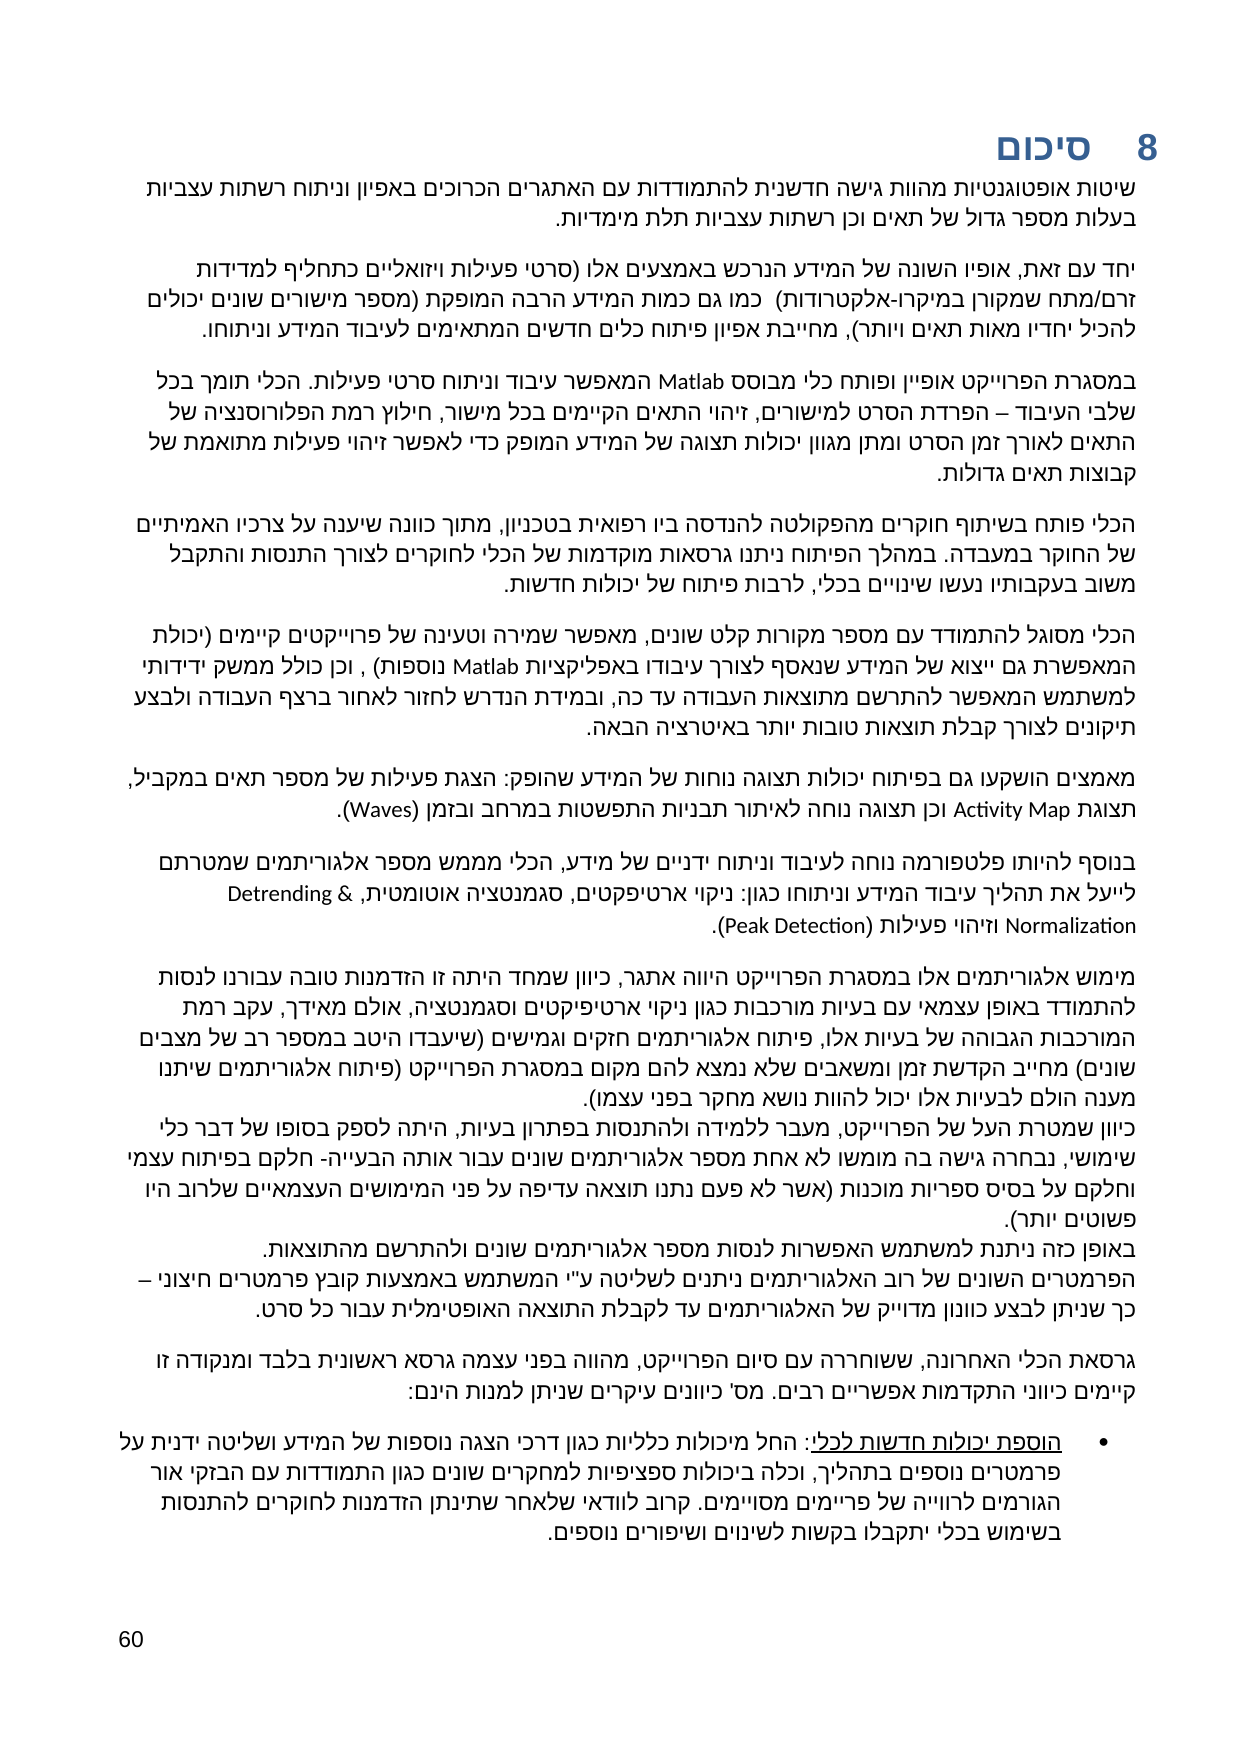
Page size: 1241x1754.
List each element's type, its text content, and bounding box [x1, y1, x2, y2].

list הוספת יכולות חדשות לכלי: החל מיכולות כלליות כגון דרכי הצגה נוספות של המידע ושליטה ידנית על פרמטרים נוספים בתהליך, וכלה ביכולות ספציפיות למחקרים שונים כגון התמודדות עם הבזקי אור הגורמים לרווייה של פריימים מסויימים. קרוב לוודאי שלאחר שתינתן הזדמנות לחוקרים להתנסות בשימוש בכלי יתקבלו בקשות לשינוים ושיפורים נוספים. [118, 1429, 1099, 1546]
text במסגרת הפרוייקט אופיין ופותח כלי מבוסס Matlab המאפשר עיבוד וניתוח סרטי פעילות. הכלי תומך בכל שלבי העיבוד – הפרדת הסרט למישורים, זיהוי התאים הקיימים בכל מישור, חילוץ רמת הפלורוסנציה של התאים לאורך זמן הסרט ומתן מגוון יכולות תצוגה של המידע המופק כדי לאפשר זיהוי פעילות מתואמת של קבוצות תאים גדולות. [118, 367, 1137, 486]
text מאמצים הושקעו גם בפיתוח יכולות תצוגה נוחות של המידע שהופק: הצגת פעילות של מספר תאים במקביל, תצוגת Activity Map וכן תצוגה נוחה לאיתור תבניות התפשטות במרחב ובזמן (Waves). [118, 765, 1137, 824]
text מימוש אלגוריתמים אלו במסגרת הפרוייקט היווה אתגר, כיוון שמחד היתה זו הזדמנות טובה עבורנו לנסות להתמודד באופן עצמאי עם בעיות מורכבות כגון ניקוי ארטיפיקטים וסגמנטציה, אולם מאידך, עקב רמת המורכבות הגבוהה של בעיות אלו, פיתוח אלגוריתמים חזקים וגמישים (שיעבדו היטב במספר רב של מצבים שונים) מחייב הקדשת זמן ומשאבים שלא נמצא להם מקום במסגרת הפרוייקט (פיתוח אלגוריתמים שיתנו מענה הולם לבעיות אלו יכול להוות נושא מחקר בפני עצמו). כיוון שמטרת העל של הפרוייקט, מעבר ללמידה ולהתנסות בפתרון בעיות, היתה לספק בסופו של דבר כלי שימושי, נבחרה גישה בה מומשו לא אחת מספר אלגוריתמים שונים עבור אותה הבעייה- חלקם בפיתוח עצמי וחלקם על בסיס ספריות מוכנות (אשר לא פעם נתנו תוצאה עדיפה על פני המימושים העצמאיים שלרוב היו פשוטים יותר). באופן כזה ניתנת למשתמש האפשרות לנסות מספר אלגוריתמים שונים ולהתרשם מהתוצאות. הפרמטרים השונים של רוב האלגוריתמים ניתנים לשליטה ע"י המשתמש באמצעות קובץ פרמטרים חיצוני – כך שניתן לבצע כוונון מדוייק של האלגוריתמים עד לקבלת התוצאה האופטימלית עבור כל סרט. [118, 964, 1137, 1323]
text גרסאת הכלי האחרונה, ששוחררה עם סיום הפרוייקט, מהווה בפני עצמה גרסא ראשונית בלבד ומנקודה זו קיימים כיווני התקדמות אפשריים רבים. מס' כיוונים עיקרים שניתן למנות הינם: [118, 1347, 1137, 1404]
text שיטות אופטוגנטיות מהוות גישה חדשנית להתמודדות עם האתגרים הכרוכים באפיון וניתוח רשתות עצביות בעלות מספר גדול של תאים וכן רשתות עצביות תלת מימדיות. [118, 174, 1137, 231]
text בנוסף להיותו פלטפורמה נוחה לעיבוד וניתוח ידניים של מידע, הכלי מממש מספר אלגוריתמים שמטרתם לייעל את תהליך עיבוד המידע וניתוחו כגון: ניקוי ארטיפקטים, סגמנטציה אוטומטית, Detrending & Normalization וזיהוי פעילות (Peak Detection). [118, 849, 1137, 939]
subtitle סיכום [118, 125, 1137, 168]
text הכלי פותח בשיתוף חוקרים מהפקולטה להנדסה ביו רפואית בטכניון, מתוך כוונה שיענה על צרכיו האמיתיים של החוקר במעבדה. במהלך הפיתוח ניתנו גרסאות מוקדמות של הכלי לחוקרים לצורך התנסות והתקבל משוב בעקבותיו נעשו שינויים בכלי, לרבות פיתוח של יכולות חדשות. [118, 511, 1137, 597]
text הכלי מסוגל להתמודד עם מספר מקורות קלט שונים, מאפשר שמירה וטעינה של פרוייקטים קיימים (יכולת המאפשרת גם ייצוא של המידע שנאסף לצורך עיבודו באפליקציות Matlab נוספות) , וכן כולל ממשק ידידותי למשתמש המאפשר להתרשם מתוצאות העבודה עד כה, ובמידת הנדרש לחזור לאחור ברצף העבודה ולבצע תיקונים לצורך קבלת תוצאות טובות יותר באיטרציה הבאה. [118, 622, 1137, 741]
text יחד עם זאת, אופיו השונה של המידע הנרכש באמצעים אלו (סרטי פעילות ויזואליים כתחליף למדידות זרם/מתח שמקורן במיקרו-אלקטרודות) כמו גם כמות המידע הרבה המופקת (מספר מישורים שונים יכולים להכיל יחדיו מאות תאים ויותר), מחייבת אפיון פיתוח כלים חדשים המתאימים לעיבוד המידע וניתוחו. [118, 256, 1137, 343]
